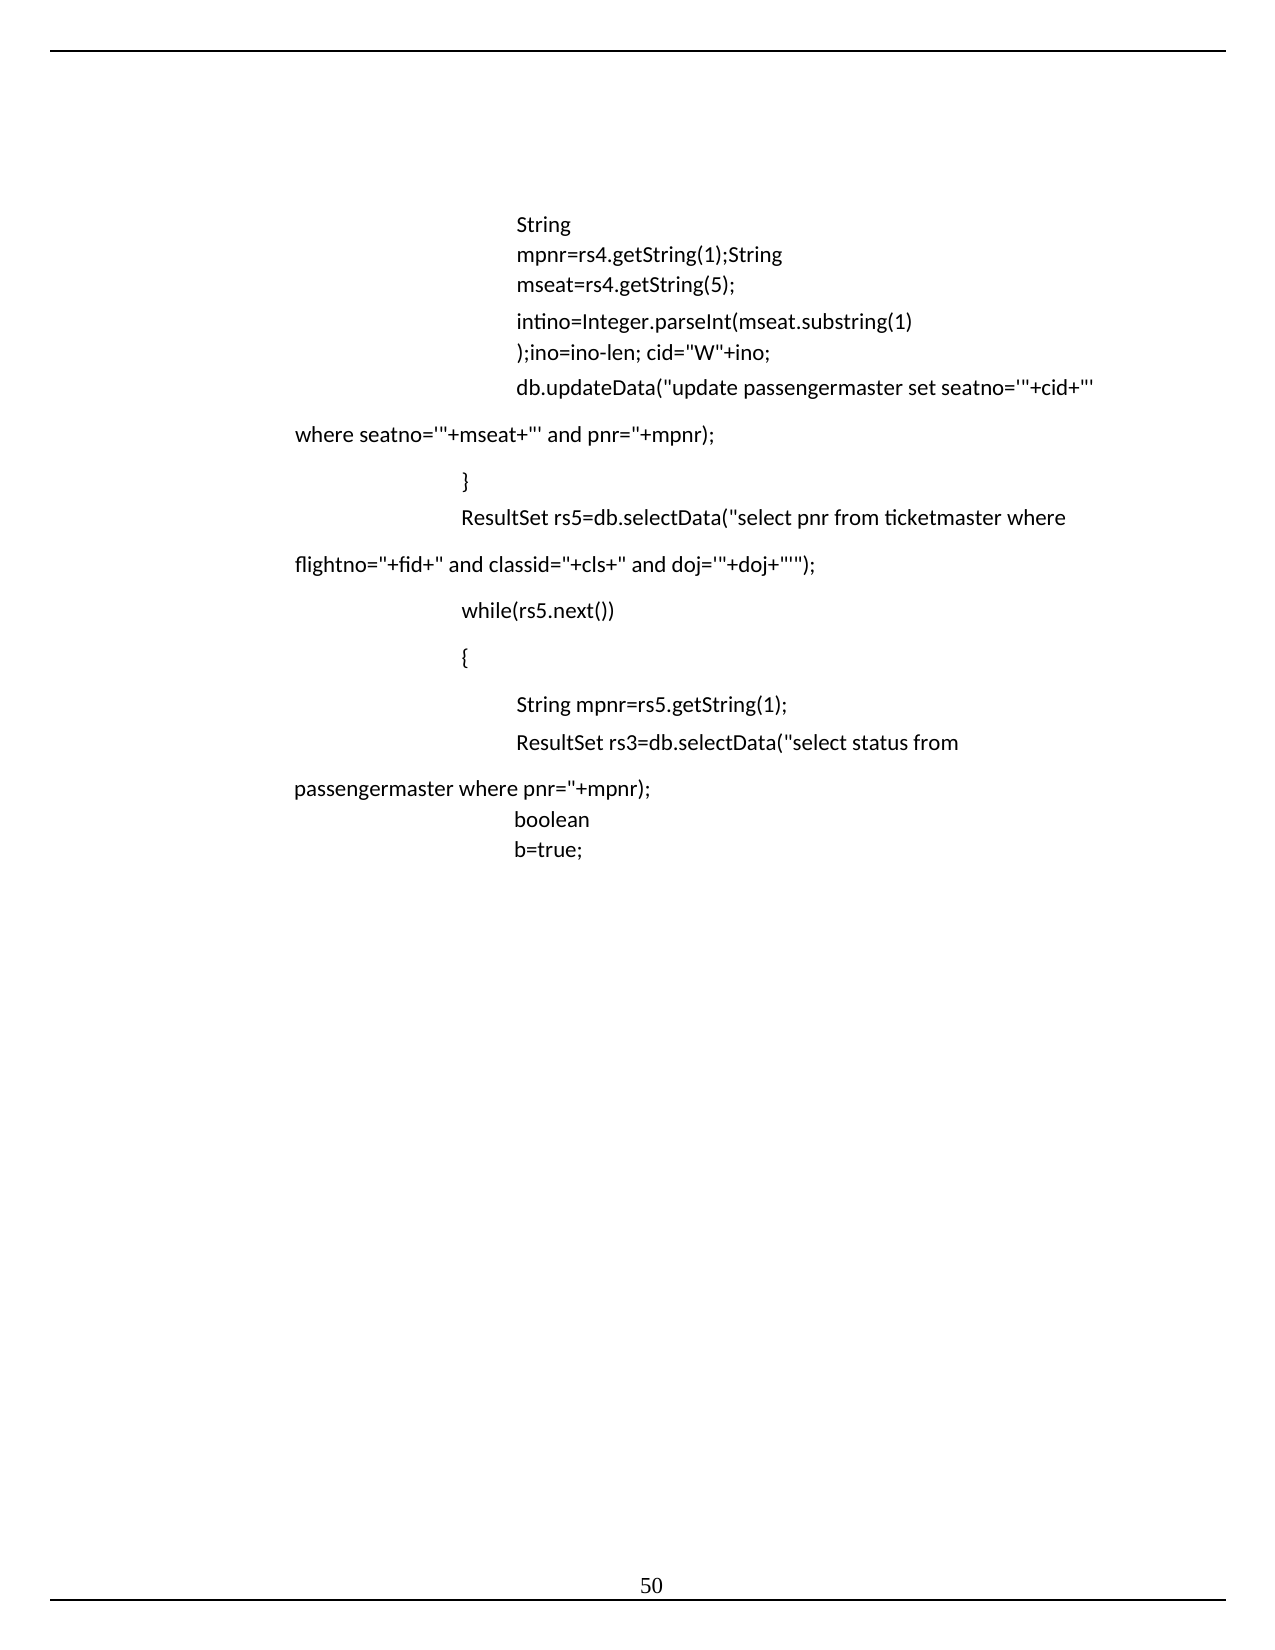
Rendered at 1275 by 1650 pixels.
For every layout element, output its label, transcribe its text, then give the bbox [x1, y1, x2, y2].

text db.updateData("update passengermaster set seatno='"+cid+"' [516, 373, 1124, 401]
text ResultSet rs3=db.selectData("select status from [516, 728, 1124, 756]
text { [461, 643, 1124, 672]
text ResultSet rs5=db.selectData("select pnr from ticketmaster where [461, 503, 1124, 531]
text } [461, 467, 1124, 495]
text intino=Integer.parseInt(mseat.substring(1));ino=ino-len; cid="W"+ino; [516, 307, 919, 366]
text flightno="+fid+" and classid="+cls+" and doj='"+doj+"'"); [295, 550, 1124, 578]
text where seatno='"+mseat+"' and pnr="+mpnr); [295, 420, 1124, 448]
text String mpnr=rs5.getString(1); [516, 690, 1124, 718]
text passengermaster where pnr="+mpnr); boolean b=true; [294, 774, 658, 863]
text String mpnr=rs4.getString(1);String mseat=rs4.getString(5); [516, 210, 788, 298]
text while(rs5.next()) [461, 597, 1124, 625]
